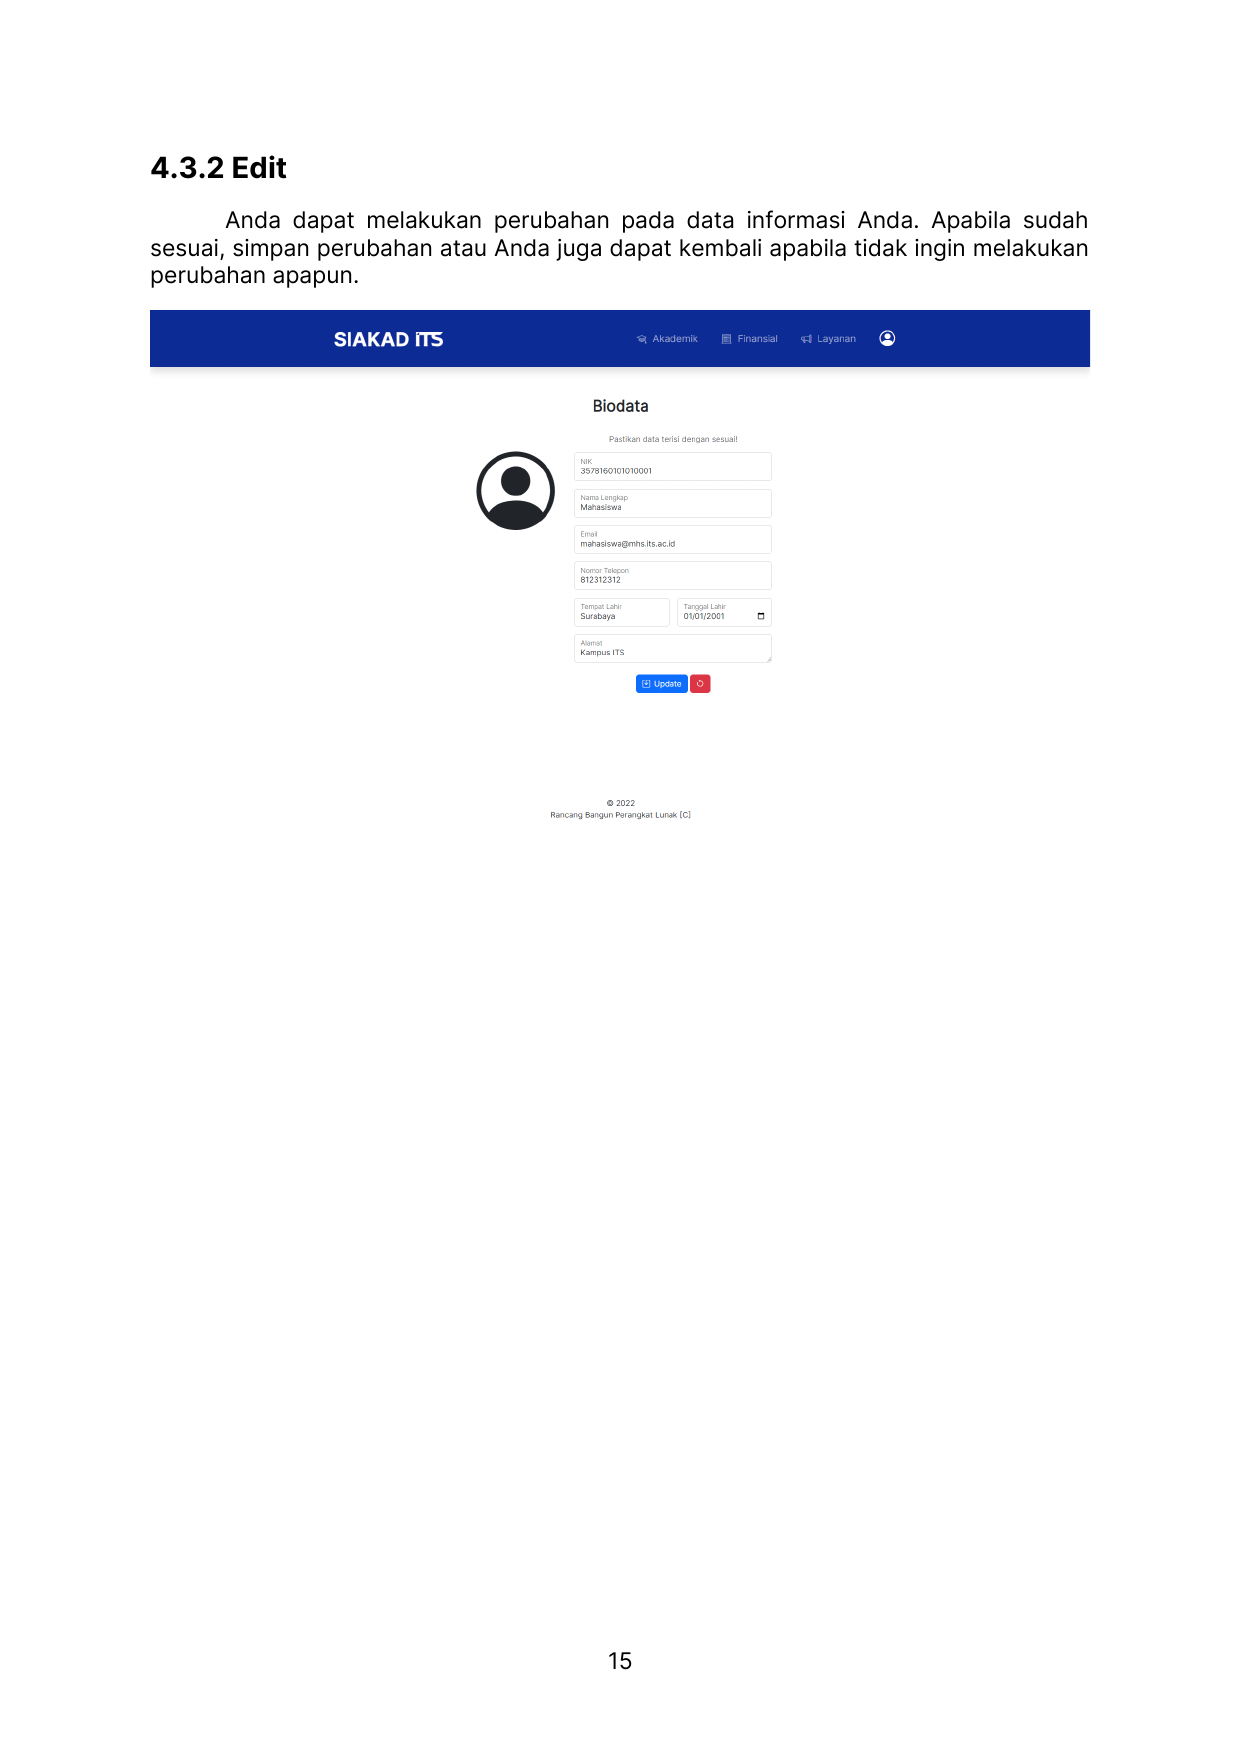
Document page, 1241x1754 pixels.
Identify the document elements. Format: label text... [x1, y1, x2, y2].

subtitle 4.3.2 Edit [150, 150, 1090, 185]
text Anda dapat melakukan perubahan pada data informasi Anda. Apabila sudah sesuai, simpan perubahan atau Anda juga dapat kembali apabila tidak ingin melakukan perubahan apapun. [150, 206, 1090, 289]
picture [150, 310, 1091, 840]
